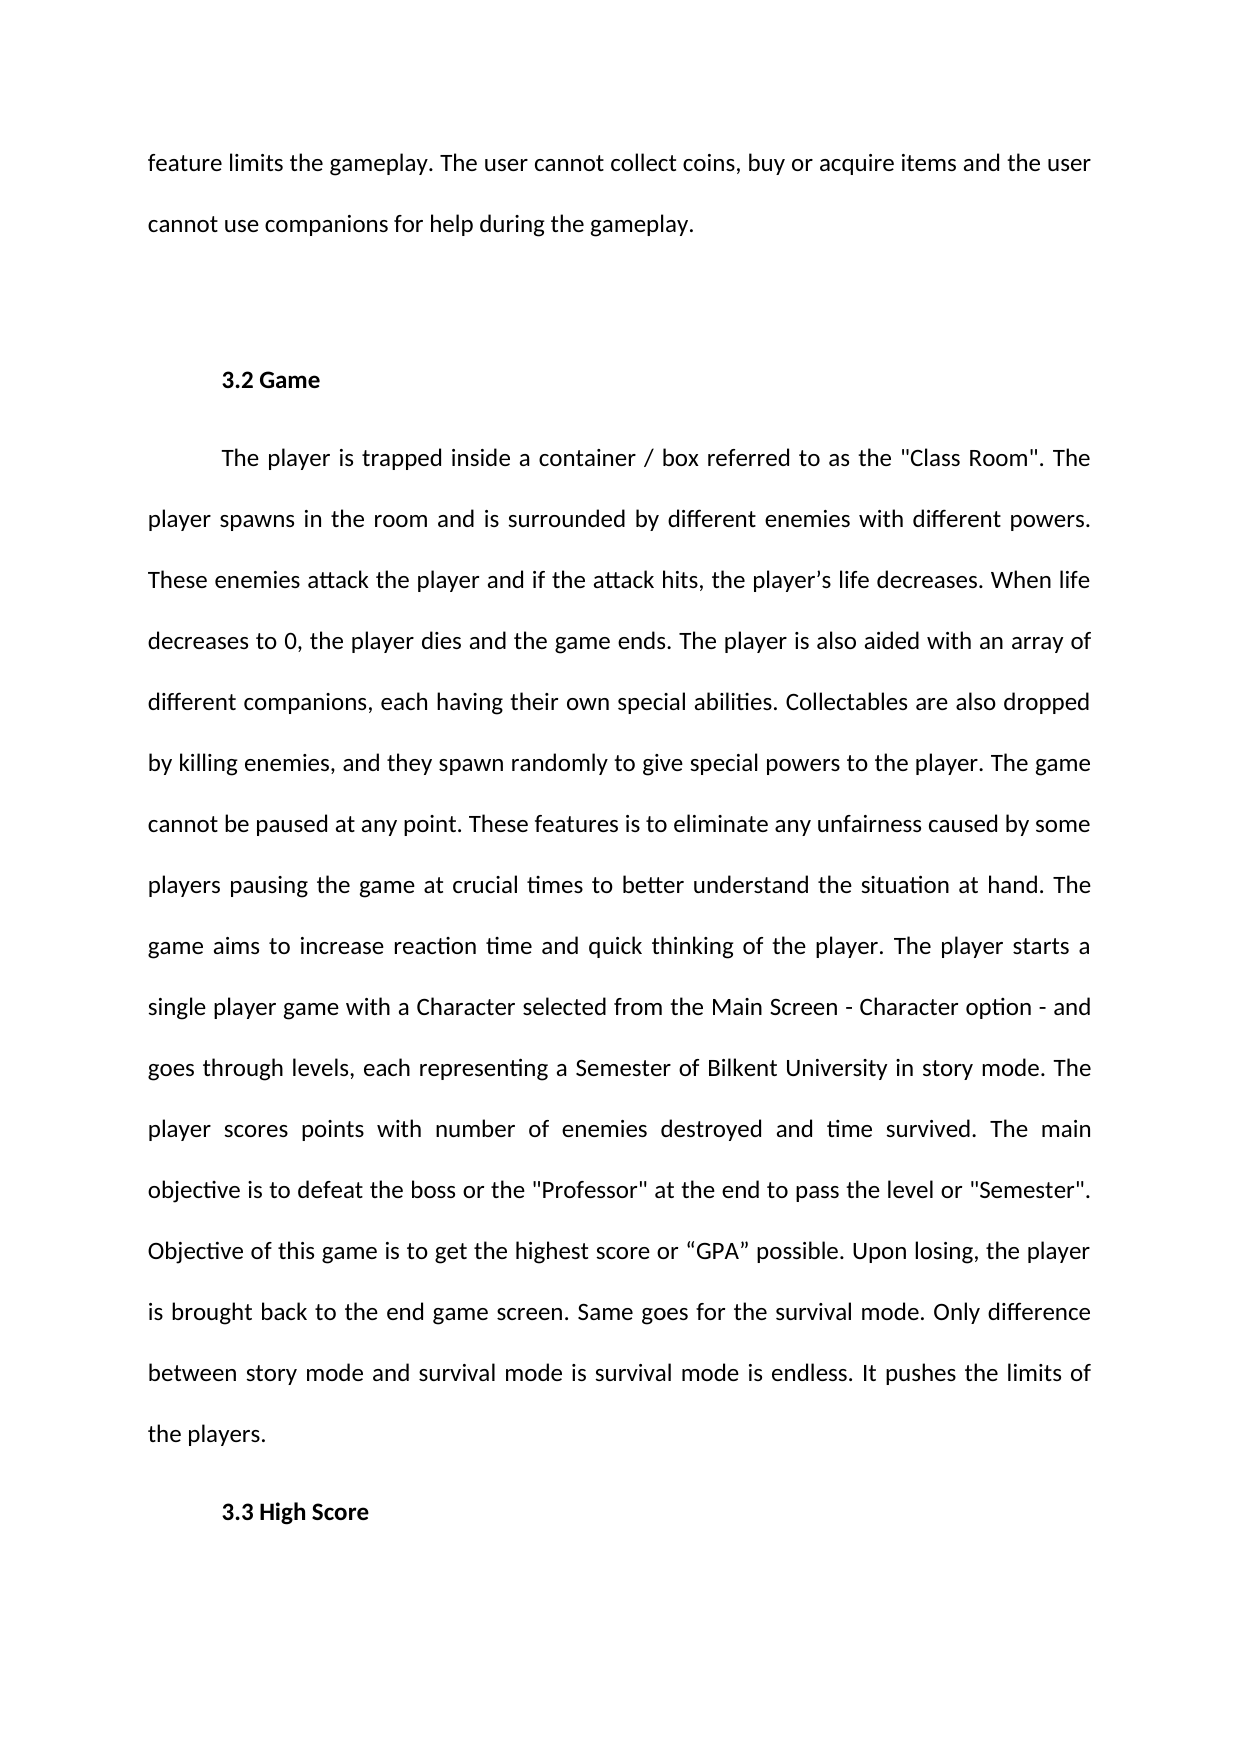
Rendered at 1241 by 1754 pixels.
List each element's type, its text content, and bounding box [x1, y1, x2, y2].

text 3.2 Game [221, 364, 1093, 394]
text 3.3 High Score [148, 1496, 1093, 1527]
text The player is trapped inside a container / box referred to as the "Class Room". The player spawns in the room and is surrounded by different enemies with different powers. These enemies attack the player and if the attack hits, the player’s life decreases. When life decreases to 0, the player dies and the game ends. The player is also aided with an array of different companions, each having their own special abilities. Collectables are also dropped by killing enemies, and they spawn randomly to give special powers to the player. The game cannot be paused at any point. These features is to eliminate any unfairness caused by some players pausing the game at crucial times to better understand the situation at hand. The game aims to increase reaction time and quick thinking of the player. The player starts a single player game with a Character selected from the Main Screen - Character option - and goes through levels, each representing a Semester of Bilkent University in story mode. The player scores points with number of enemies destroyed and time survived. The main objective is to defeat the boss or the "Professor" at the end to pass the level or "Semester". Objective of this game is to get the highest score or “GPA” possible. Upon losing, the player is brought back to the end game screen. Same goes for the survival mode. Only difference between story mode and survival mode is survival mode is endless. It pushes the limits of the players. [148, 442, 1093, 1449]
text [148, 148, 1093, 239]
